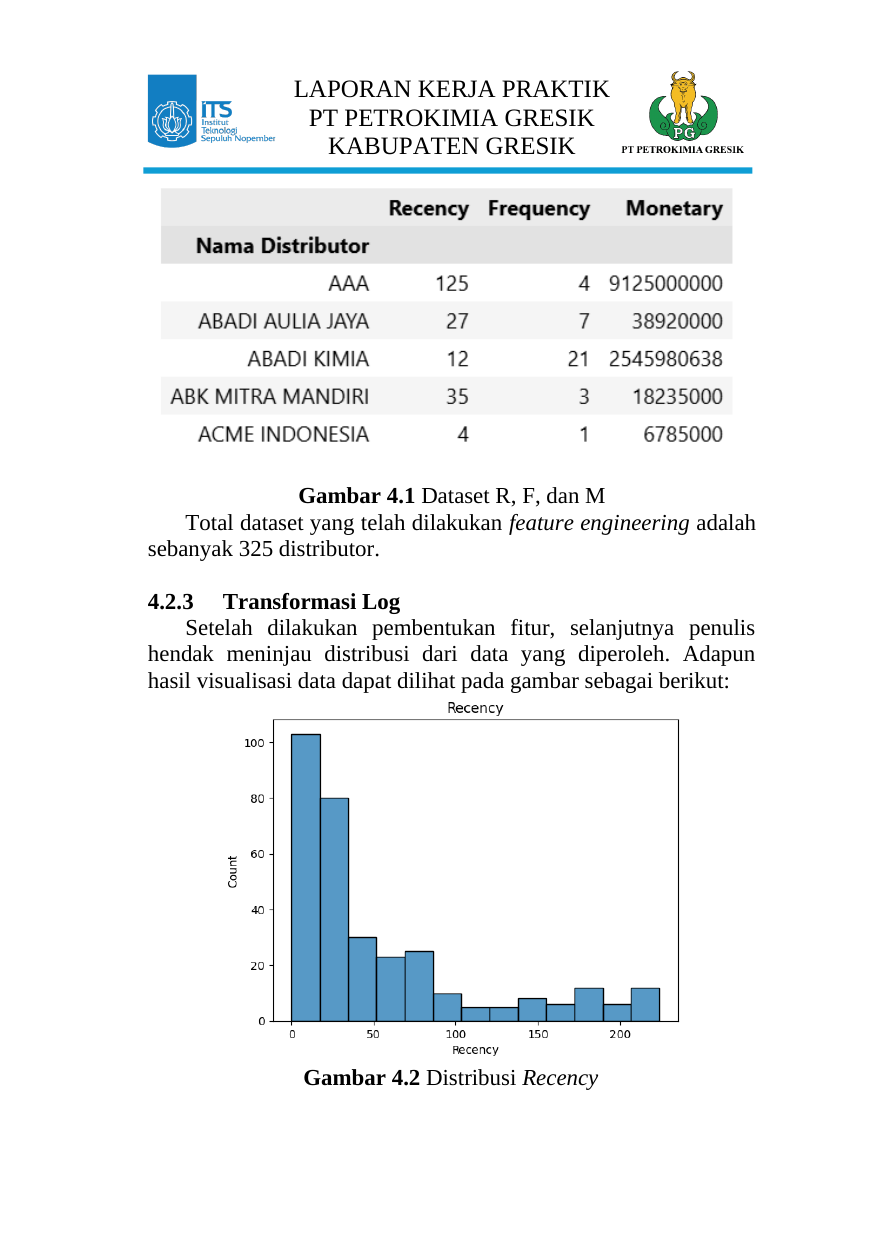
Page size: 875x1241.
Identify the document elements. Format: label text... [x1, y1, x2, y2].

text Gambar 4.2 Distribusi Recency [148, 1064, 756, 1090]
text Gambar 4.1 Dataset R, F, dan M [148, 483, 756, 509]
picture [219, 693, 685, 1064]
text Total dataset yang telah dilakukan feature engineering adalah sebanyak 325 distributor. [148, 509, 756, 561]
picture [147, 186, 756, 483]
picture [147, 74, 276, 148]
text Setelah dilakukan pembentukan fitur, selanjutnya penulis hendak meninjau distribusi dari data yang diperoleh. Adapun hasil visualisasi data dapat dilihat pada gambar sebagai berikut: [148, 614, 756, 693]
list Transformasi Log [148, 588, 756, 614]
picture [612, 67, 753, 158]
